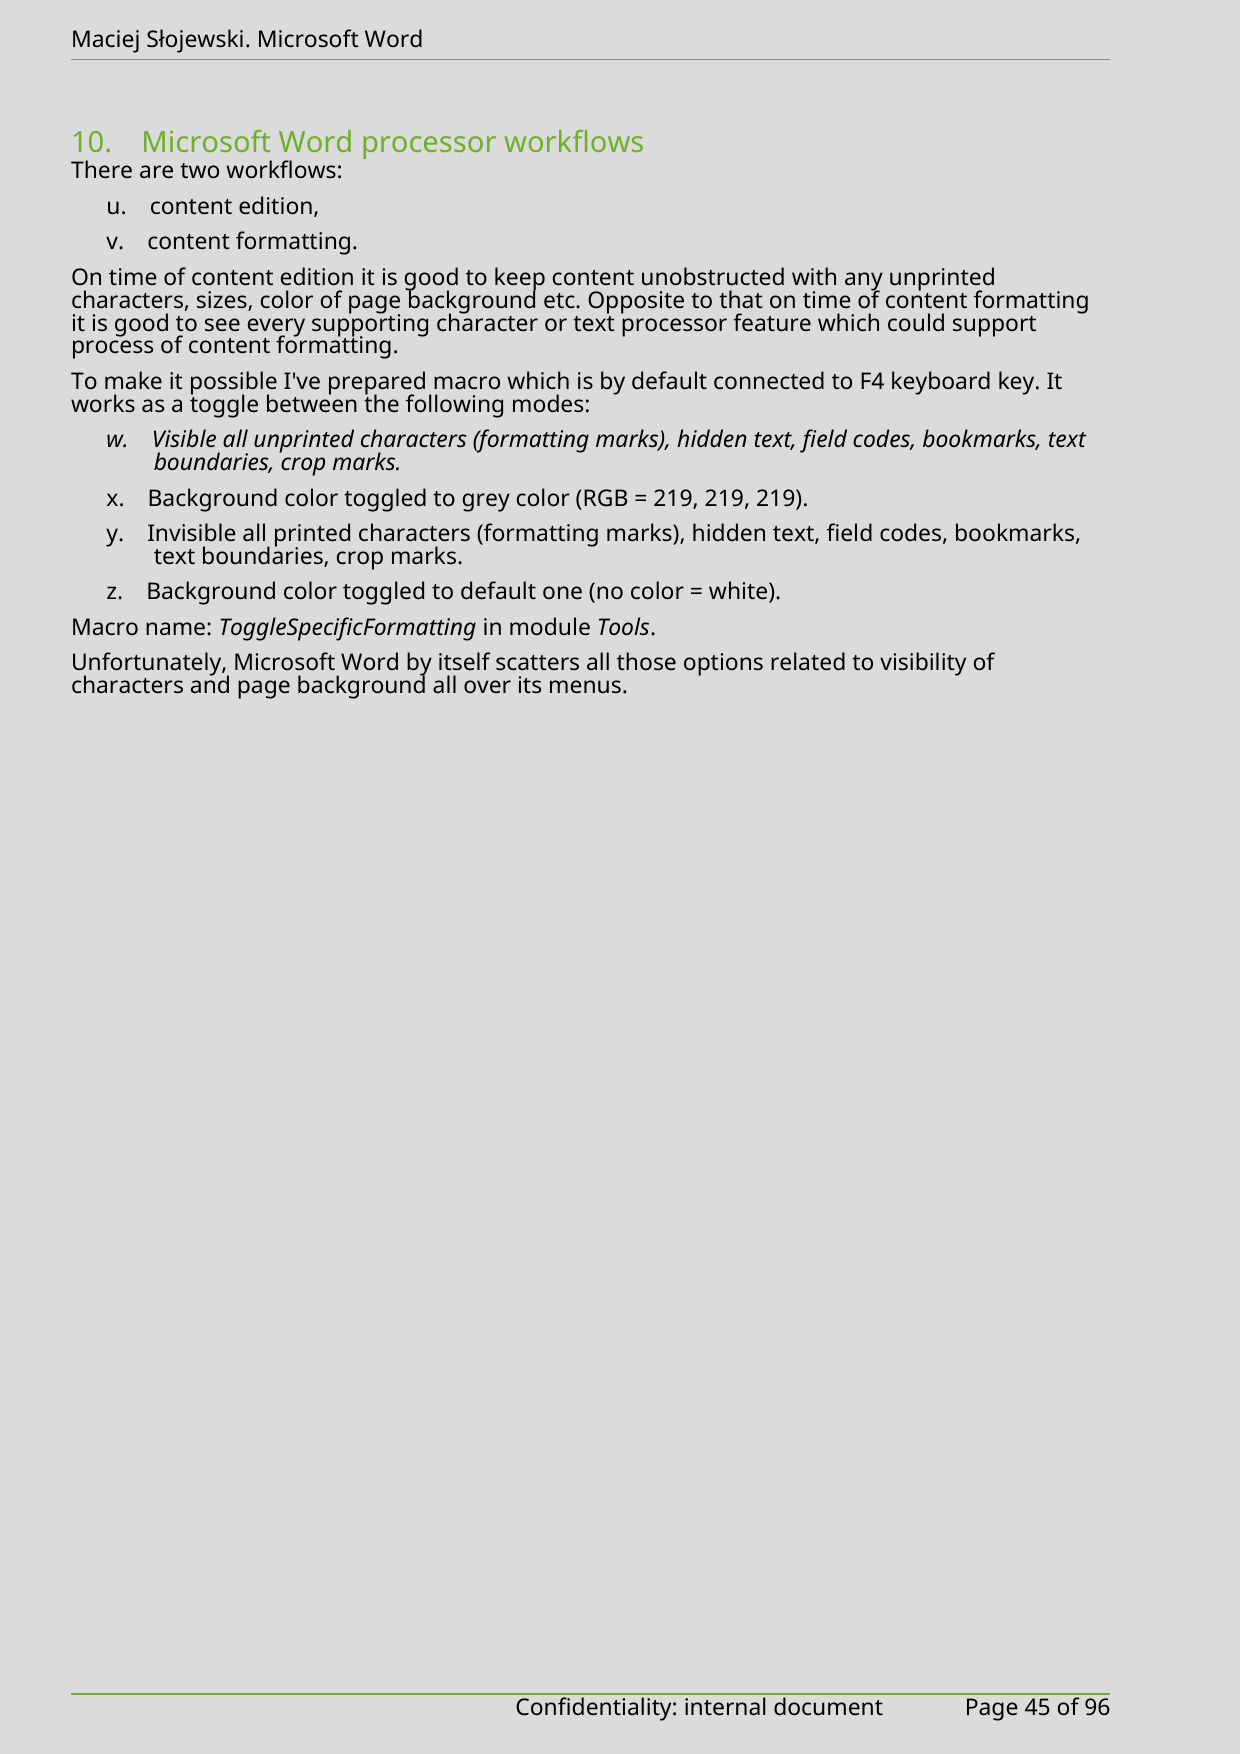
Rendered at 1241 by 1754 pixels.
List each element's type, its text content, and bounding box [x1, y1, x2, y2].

list Background color toggled to default one (no color = white). [106, 581, 1110, 604]
text To make it possible I've prepared macro which is by default connected to F4 keyboard key. It works as a toggle between the following modes: [71, 371, 1110, 417]
list Background color toggled to grey color (RGB = 219, 219, 219). [106, 488, 1110, 511]
text Macro name: ToggleSpecificFormatting in module Tools. [340, 617, 1110, 640]
subtitle Microsoft Word processor workflows [71, 121, 1110, 161]
text Unfortunately, Microsoft Word by itself scatters all those options related to visibility of characters and page background all over its menus. [71, 652, 1110, 698]
list content formatting. [106, 231, 1110, 254]
text On time of content edition it is good to keep content unobstructed with any unprinted characters, sizes, color of page background etc. Opposite to that on time of content formatting it is good to see every supporting character or text processor feature which could support process of content formatting. [71, 267, 1110, 358]
list Invisible all printed characters (formatting marks), hidden text, field codes, bookmarks, text boundaries, crop marks. [106, 523, 1110, 569]
text There are two workflows: [71, 161, 1110, 183]
text Macro name: ToggleSpecificFormatting in module Tools. [71, 617, 346, 640]
list content edition, [106, 196, 1110, 219]
list Visible all unprinted characters (formatting marks), hidden text, field codes, bookmarks, text boundaries, crop marks. [106, 429, 1110, 475]
